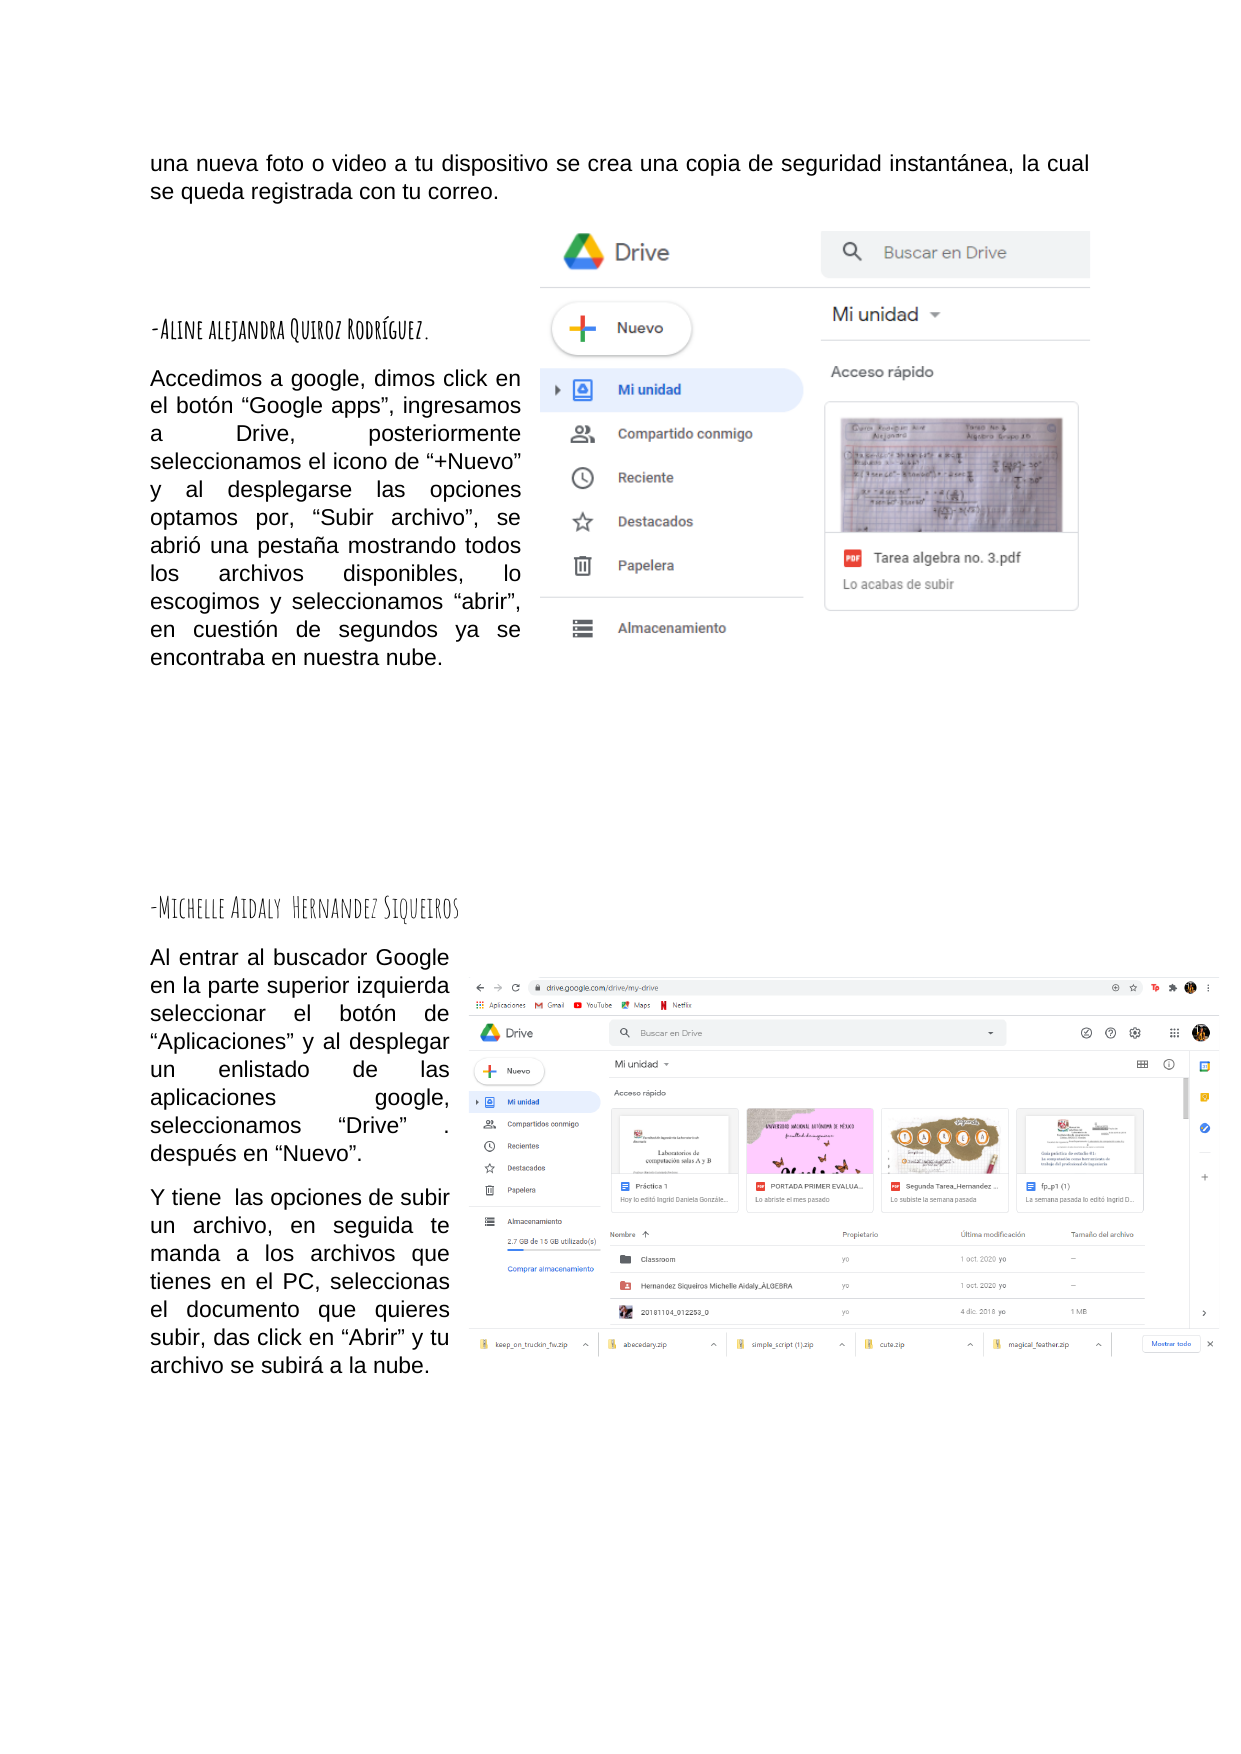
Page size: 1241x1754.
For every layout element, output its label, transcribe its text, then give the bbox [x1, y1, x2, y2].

text Al entrar al buscador Google en la parte superior izquierda seleccionar el botón de “Aplicaciones” y al desplegar un enlistado de las aplicaciones google, seleccionamos “Drive” . después en “Nuevo”. [150, 944, 1090, 1166]
picture [540, 231, 1091, 644]
text Y tiene las opciones de subir un archivo, en seguida te manda a los archivos que tienes en el PC, seleccionas el documento que quieres subir, das click en “Abrir” y tu archivo se subirá a la nube. [150, 1184, 1090, 1378]
text -Michelle Aidaly Hernandez Siqueiros [150, 889, 1090, 925]
text Accedimos a google, dimos click en el botón “Google apps”, ingresamos a Drive, posteriormente seleccionamos el icono de “+Nuevo” y al desplegarse las opciones optamos por, “Subir archivo”, se abrió una pestaña mostrando todos los archivos disponibles, lo escogimos y seleccionamos “abrir”, en cuestión de segundos ya se encontraba en nuestra nube. [150, 364, 1090, 670]
text -Aline alejandra Quiroz Rodríguez. [150, 312, 540, 346]
picture [468, 977, 1220, 1358]
